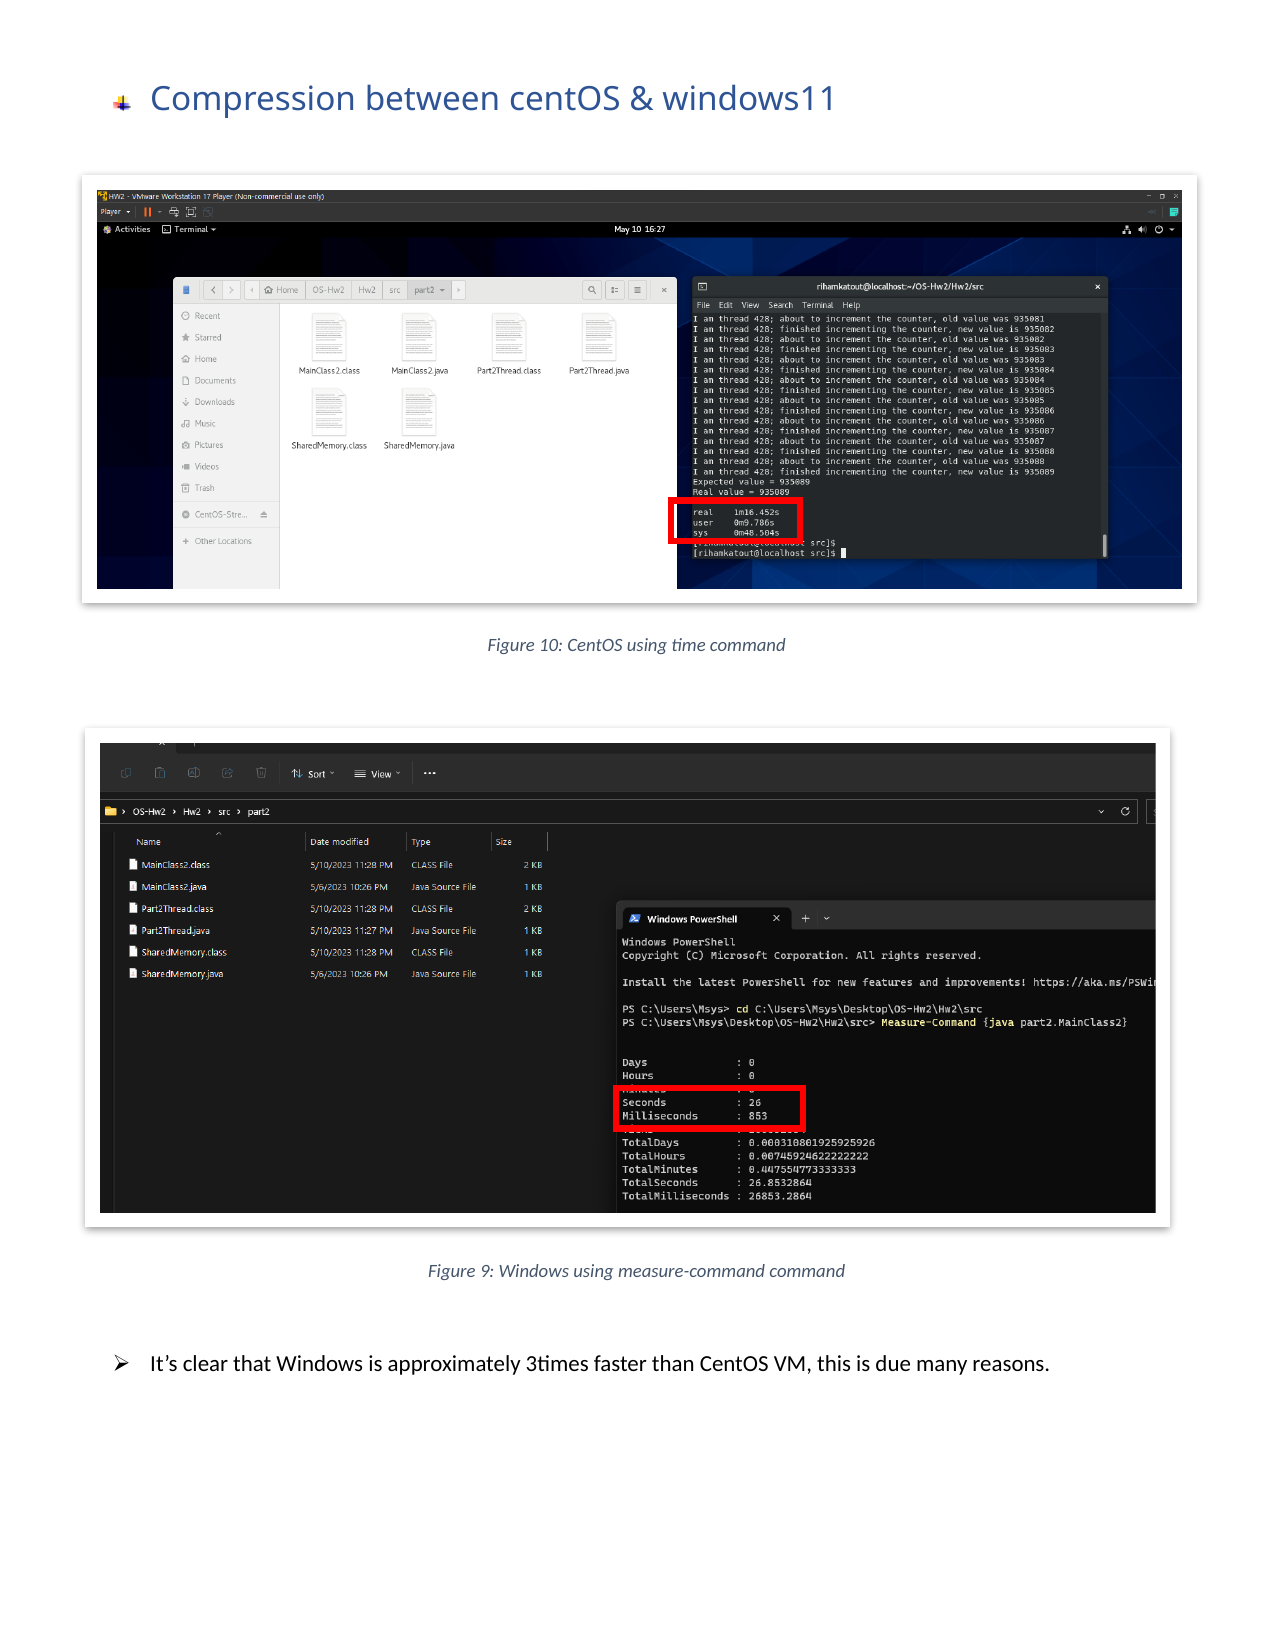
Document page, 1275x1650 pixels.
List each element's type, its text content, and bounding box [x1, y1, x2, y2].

text Figure 10: CentOS using time command [75, 633, 1200, 656]
subtitle Compression between centOS & windows11 [112, 75, 1200, 120]
picture [100, 743, 1156, 1213]
text Figure 9: Windows using measure-command command [75, 1259, 1200, 1282]
picture [113, 94, 131, 111]
list It’s clear that Windows is approximately 3times faster than CentOS VM, this is due many reasons. [112, 1349, 1200, 1377]
picture [97, 190, 1182, 589]
